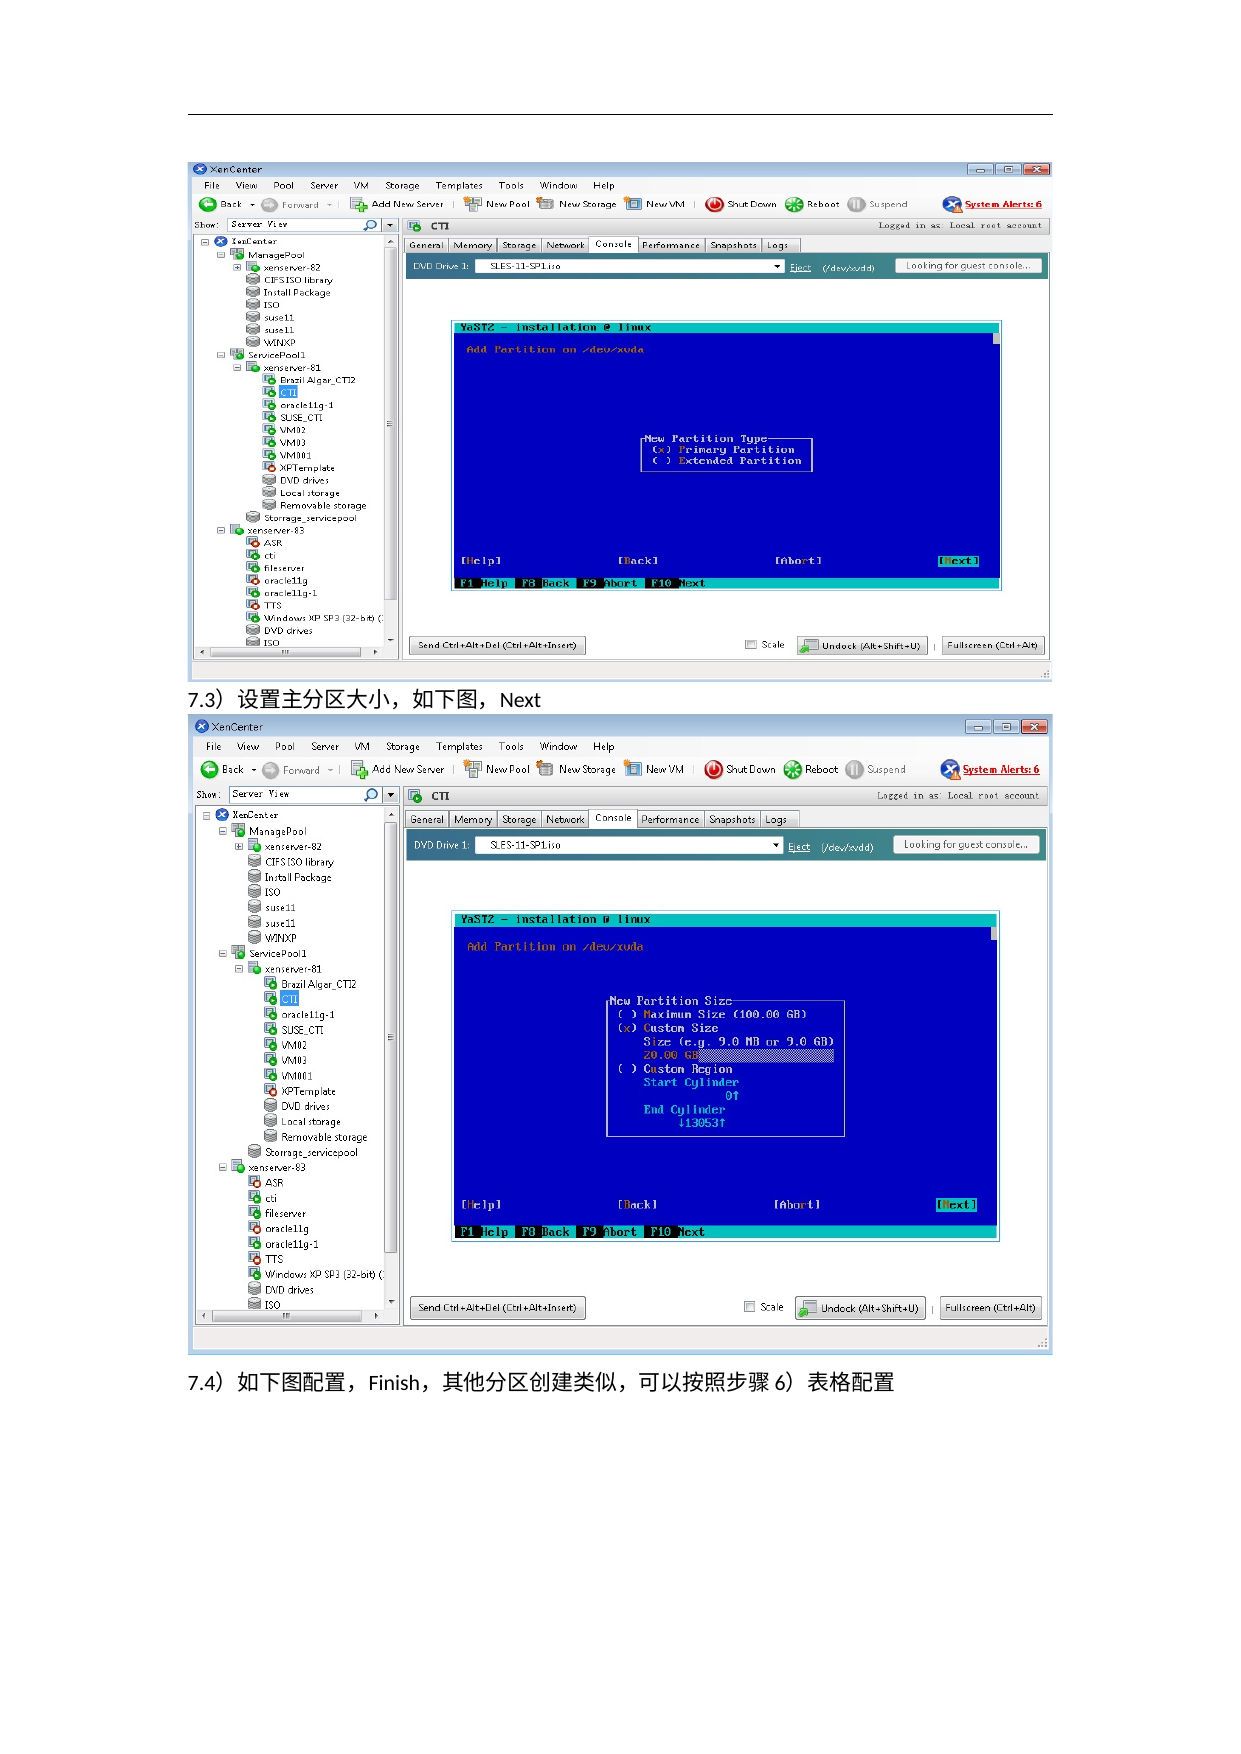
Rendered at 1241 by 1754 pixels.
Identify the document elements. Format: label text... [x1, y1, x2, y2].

text 7.4）如下图配置，Finish，其他分区创建类似，可以按照步骤6）表格配置 [187, 1364, 1053, 1397]
picture [187, 714, 1053, 1355]
picture [187, 162, 1053, 682]
text 7.3）设置主分区大小，如下图，Next [187, 682, 1053, 714]
